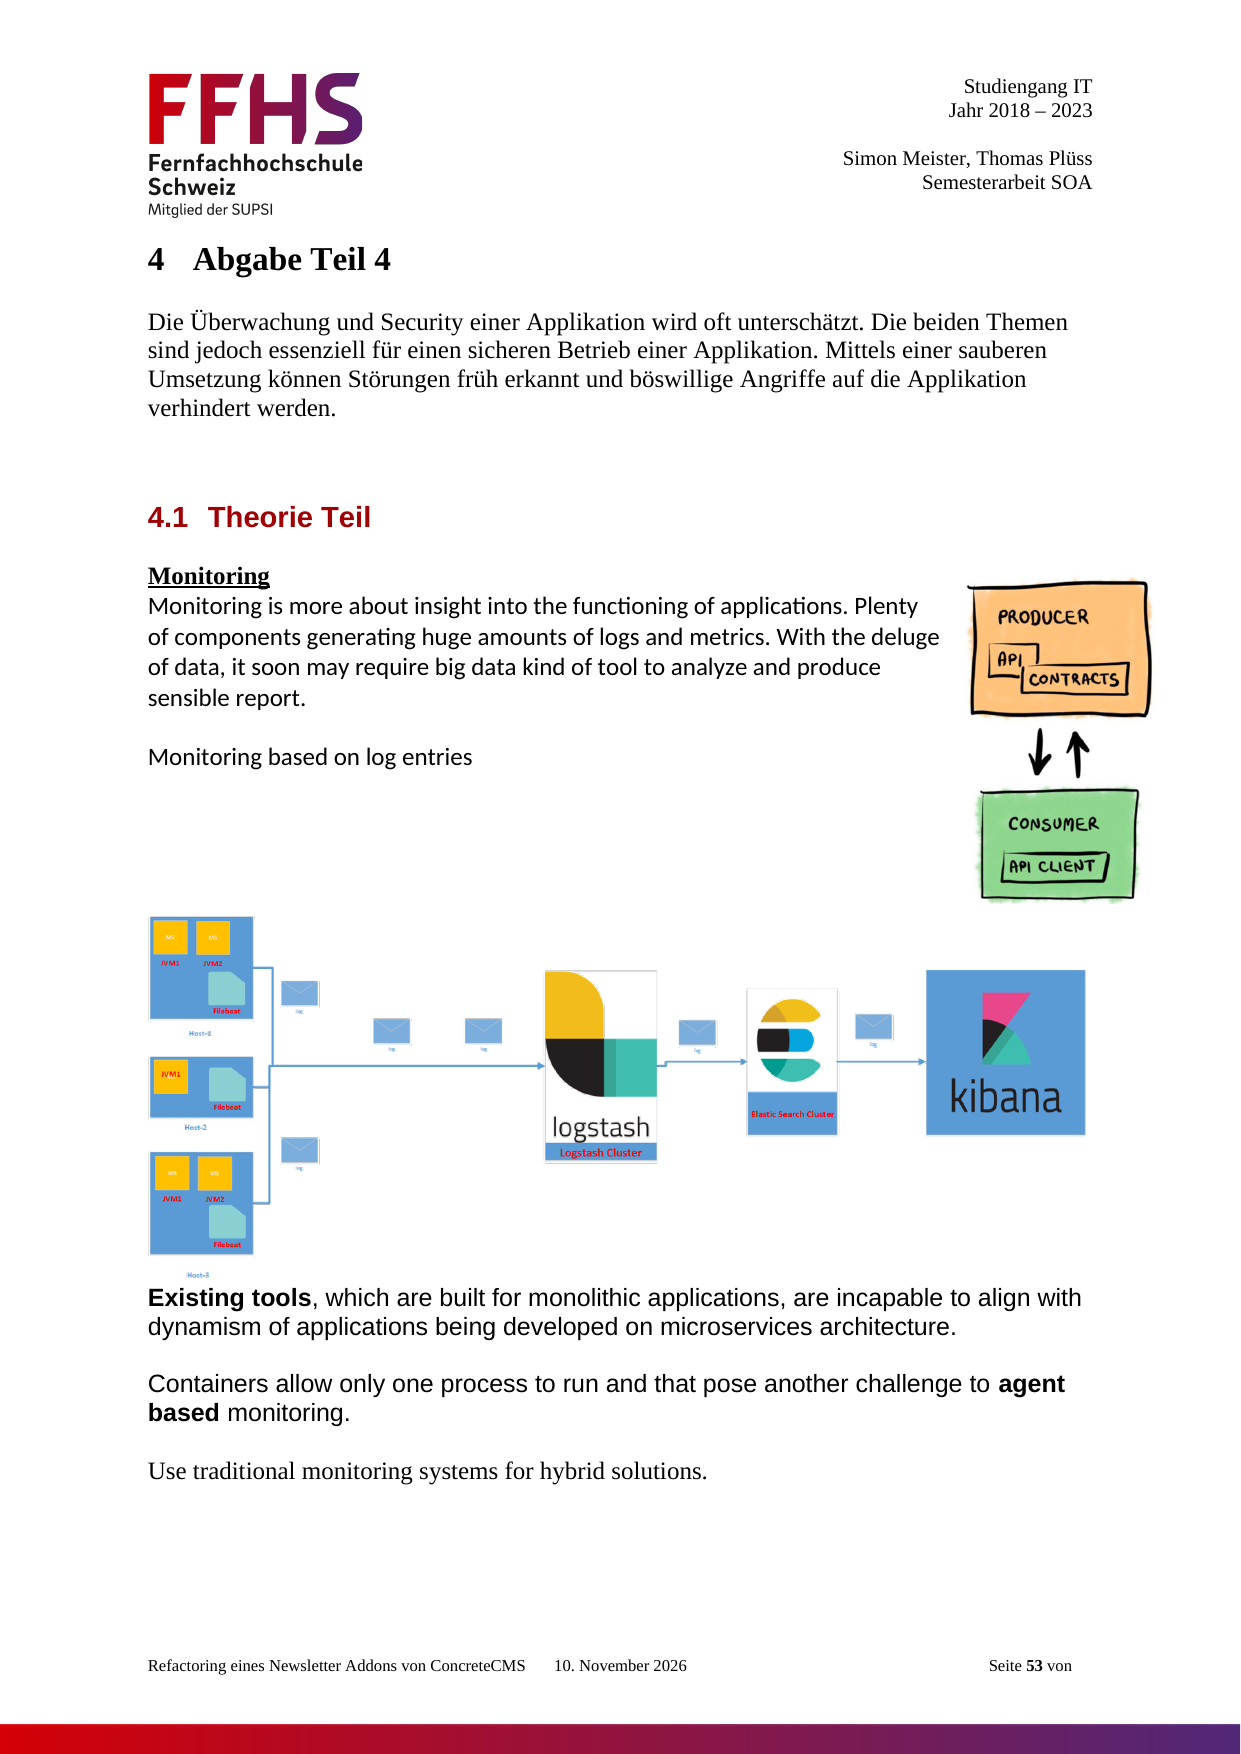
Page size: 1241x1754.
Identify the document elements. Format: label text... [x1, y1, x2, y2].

picture [148, 73, 363, 218]
picture [0, 1724, 1241, 1754]
picture [958, 566, 1172, 902]
text Die Überwachung und Security einer Applikation wird oft unterschätzt. Die beiden Themen sind jedoch essenziell für einen sicheren Betrieb einer Applikation. Mittels einer sauberen Umsetzung können Störungen früh erkannt und böswillige Angriffe auf die Applikation verhindert werden. [148, 307, 1092, 422]
subtitle Theorie Teil [148, 500, 1092, 534]
text Monitoring based on log entries [148, 741, 958, 772]
text Monitoring is more about insight into the functioning of applications. Plenty of components generating huge amounts of logs and metrics. With the deluge of data, it soon may require big data kind of tool to analyze and produce sensible report. [148, 590, 958, 712]
picture [147, 915, 1088, 1284]
subtitle Abgabe Teil 4 [148, 239, 1092, 278]
text Use traditional monitoring systems for hybrid solutions. [148, 1456, 1092, 1484]
text Existing tools, which are built for monolithic applications, are incapable to align with dynamism of applications being developed on microservices architecture. [148, 1283, 1092, 1341]
text Containers allow only one process to run and that pose another challenge to agent based monitoring. [148, 1369, 1092, 1427]
text Monitoring [148, 561, 1092, 590]
